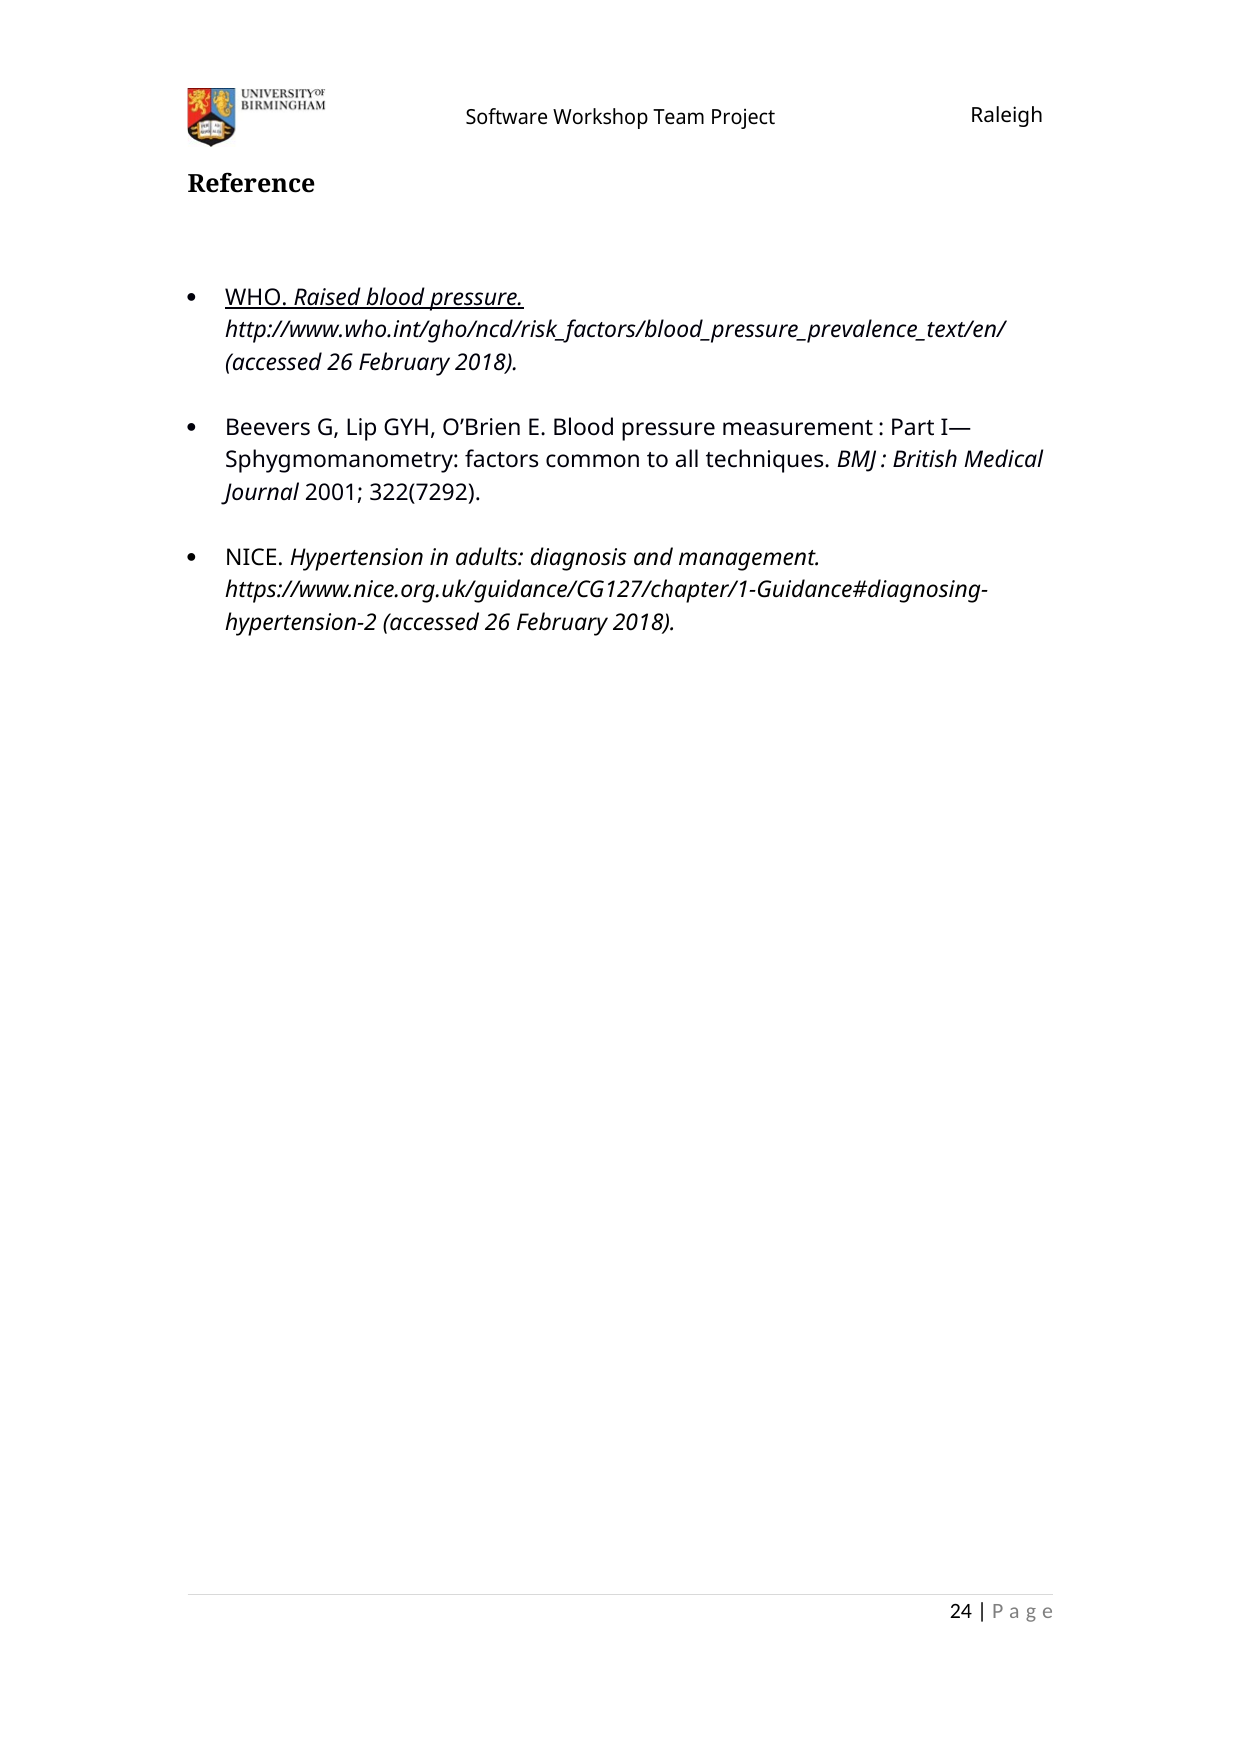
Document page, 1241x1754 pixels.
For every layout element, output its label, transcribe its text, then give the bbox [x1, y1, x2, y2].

list WHO. Raised blood pressure. http://www.who.int/gho/ncd/risk_factors/blood_pressure_prevalence_text/en/ (accessed 26 February 2018). [187, 280, 1053, 377]
list Beevers G, Lip GYH, O’Brien E. Blood pressure measurement : Part I—Sphygmomanometry: factors common to all techniques. BMJ : British Medical Journal 2001; 322(7292). [187, 410, 1053, 507]
subtitle Reference [187, 150, 1053, 215]
list NICE. Hypertension in adults: diagnosis and management. https://www.nice.org.uk/guidance/CG127/chapter/1-Guidance#diagnosing-hypertension-2 (accessed 26 February 2018). [187, 540, 1053, 637]
picture [187, 88, 325, 147]
